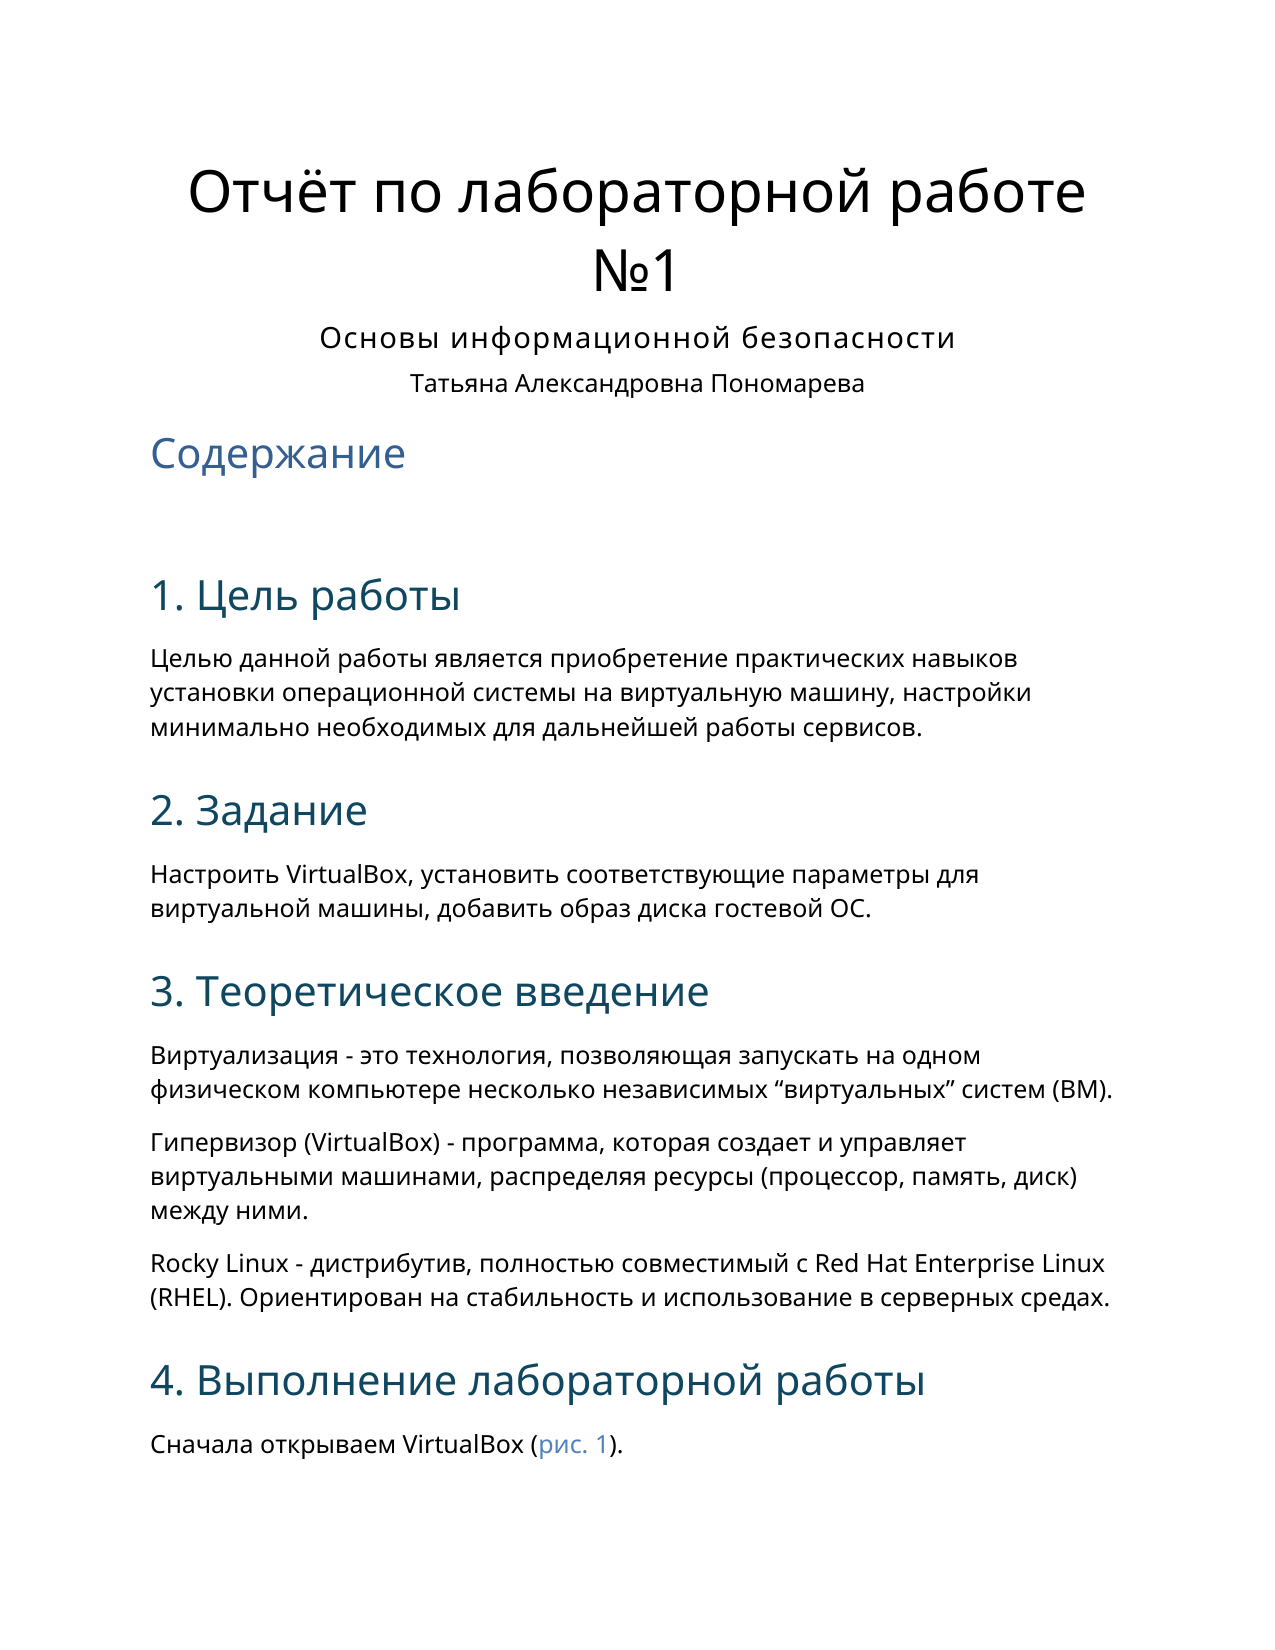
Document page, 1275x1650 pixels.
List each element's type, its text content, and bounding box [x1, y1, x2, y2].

text Виртуализация - это технология, позволяющая запускать на одном физическом компьютере несколько независимых “виртуальных” систем (ВМ). [150, 1037, 1125, 1106]
subtitle 3. Теоретическое введение [150, 962, 1125, 1019]
title Отчёт по лабораторной работе №1 [150, 150, 1125, 309]
subtitle 4. Выполнение лабораторной работы [150, 1351, 1125, 1408]
text Rocky Linux - дистрибутив, полностью совместимый с Red Hat Enterprise Linux (RHEL). Ориентирован на стабильность и использование в серверных средах. [150, 1245, 1125, 1313]
subtitle 2. Задание [150, 781, 1125, 837]
text Гипервизор (VirtualBox) - программа, которая создает и управляет виртуальными машинами, распределяя ресурсы (процессор, память, диск) между ними. [150, 1124, 1125, 1226]
subtitle 1. Цель работы [150, 566, 1125, 622]
text Татьяна Александровна Пономарева [150, 365, 1125, 399]
subtitle Основы информационной безопасности [150, 317, 1125, 357]
text Целью данной работы является приобретение практических навыков установки операционной системы на виртуальную машину, настройки минимально необходимых для дальнейшей работы сервисов. [150, 641, 1125, 743]
text Сначала открываем VirtualBox (рис. 1). [150, 1426, 1125, 1460]
text Настроить VirtualBox, установить соответствующие параметры для виртуальной машины, добавить образ диска гостевой ОС. [150, 856, 1125, 924]
